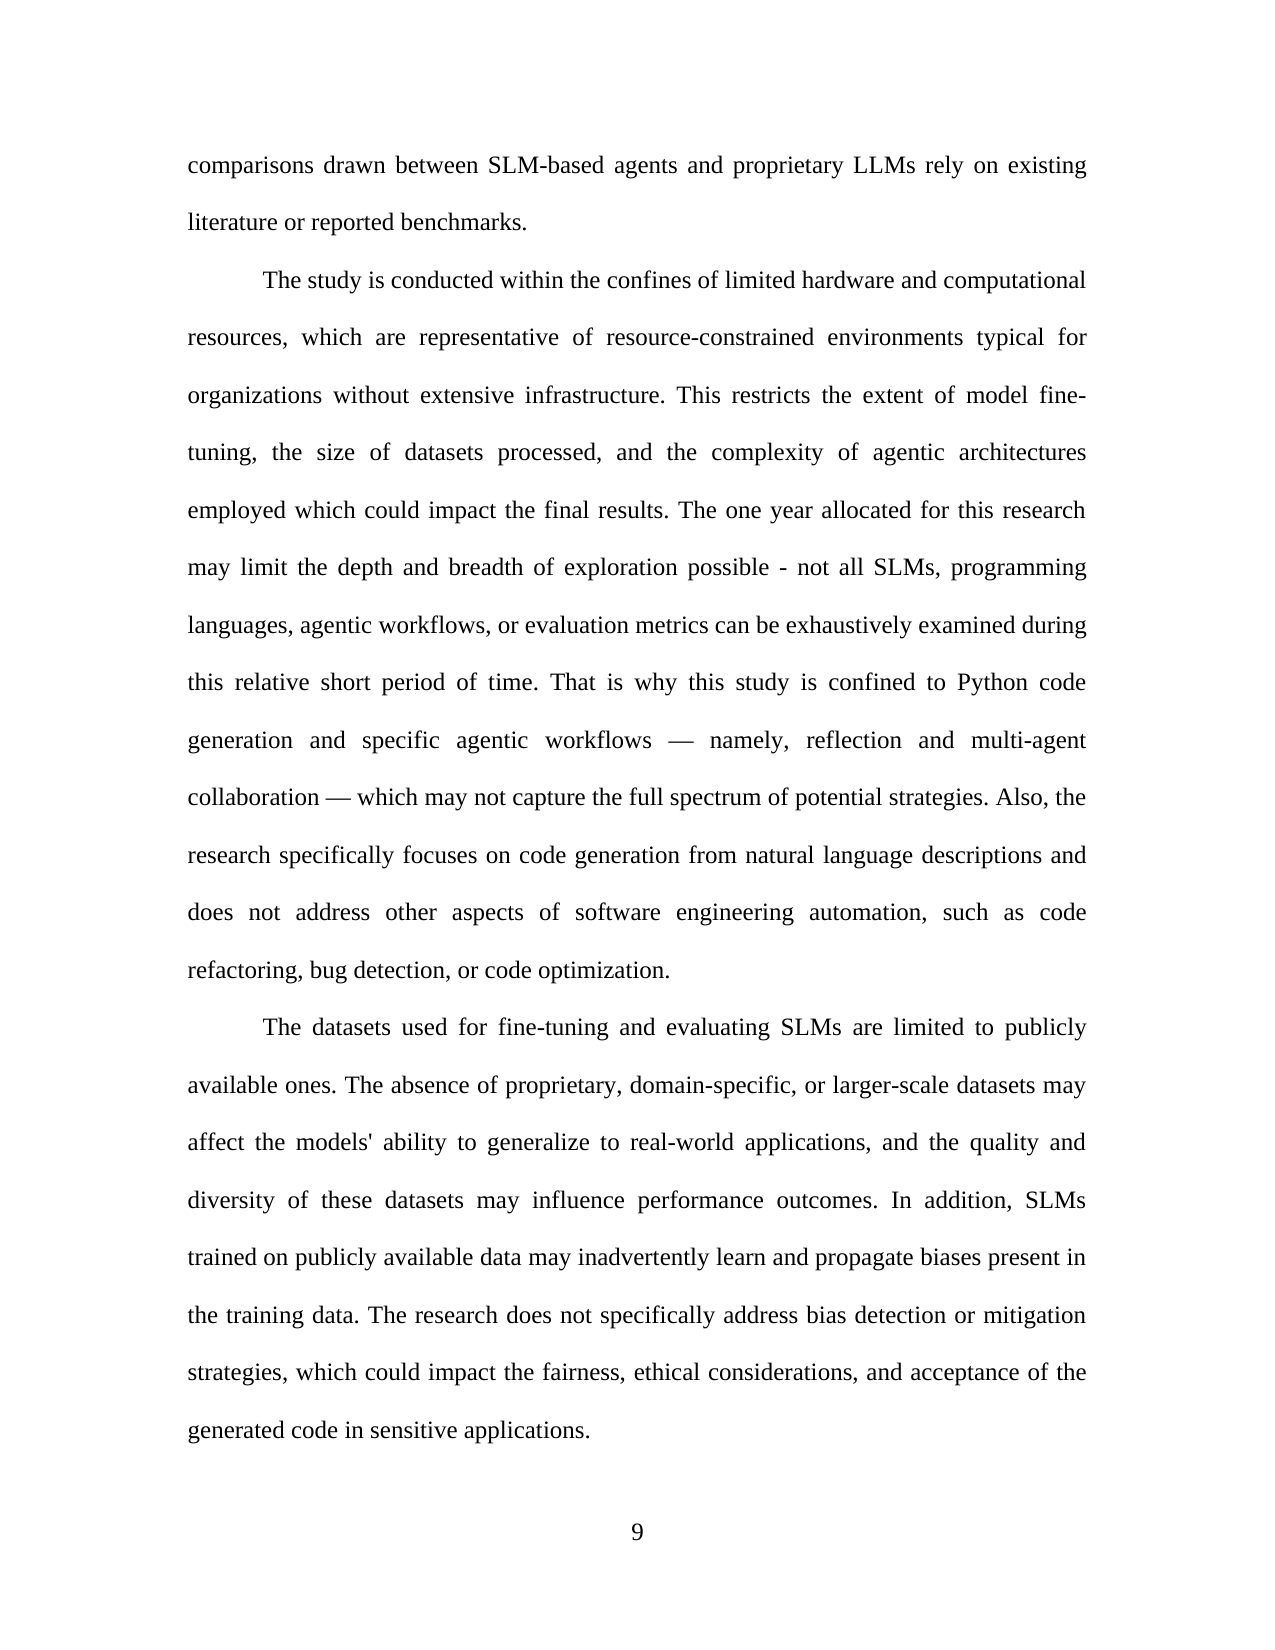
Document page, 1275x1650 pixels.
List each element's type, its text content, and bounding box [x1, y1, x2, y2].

text The study is conducted within the confines of limited hardware and computational resources, which are representative of resource-constrained environments typical for organizations without extensive infrastructure. This restricts the extent of model fine-tuning, the size of datasets processed, and the complexity of agentic architectures employed which could impact the final results. The one year allocated for this research may limit the depth and breadth of exploration possible - not all SLMs, programming languages, agentic workflows, or evaluation metrics can be exhaustively examined during this relative short period of time. That is why this study is confined to Python code generation and specific agentic workflows — namely, reflection and multi-agent collaboration — which may not capture the full spectrum of potential strategies. Also, the research specifically focuses on code generation from natural language descriptions and does not address other aspects of software engineering automation, such as code refactoring, bug detection, or code optimization. [187, 265, 1087, 984]
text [187, 150, 1087, 236]
text The datasets used for fine-tuning and evaluating SLMs are limited to publicly available ones. The absence of proprietary, domain-specific, or larger-scale datasets may affect the models' ability to generalize to real-world applications, and the quality and diversity of these datasets may influence performance outcomes. In addition, SLMs trained on publicly available data may inadvertently learn and propagate biases present in the training data. The research does not specifically address bias detection or mitigation strategies, which could impact the fairness, ethical considerations, and acceptance of the generated code in sensitive applications. [187, 1012, 1087, 1444]
